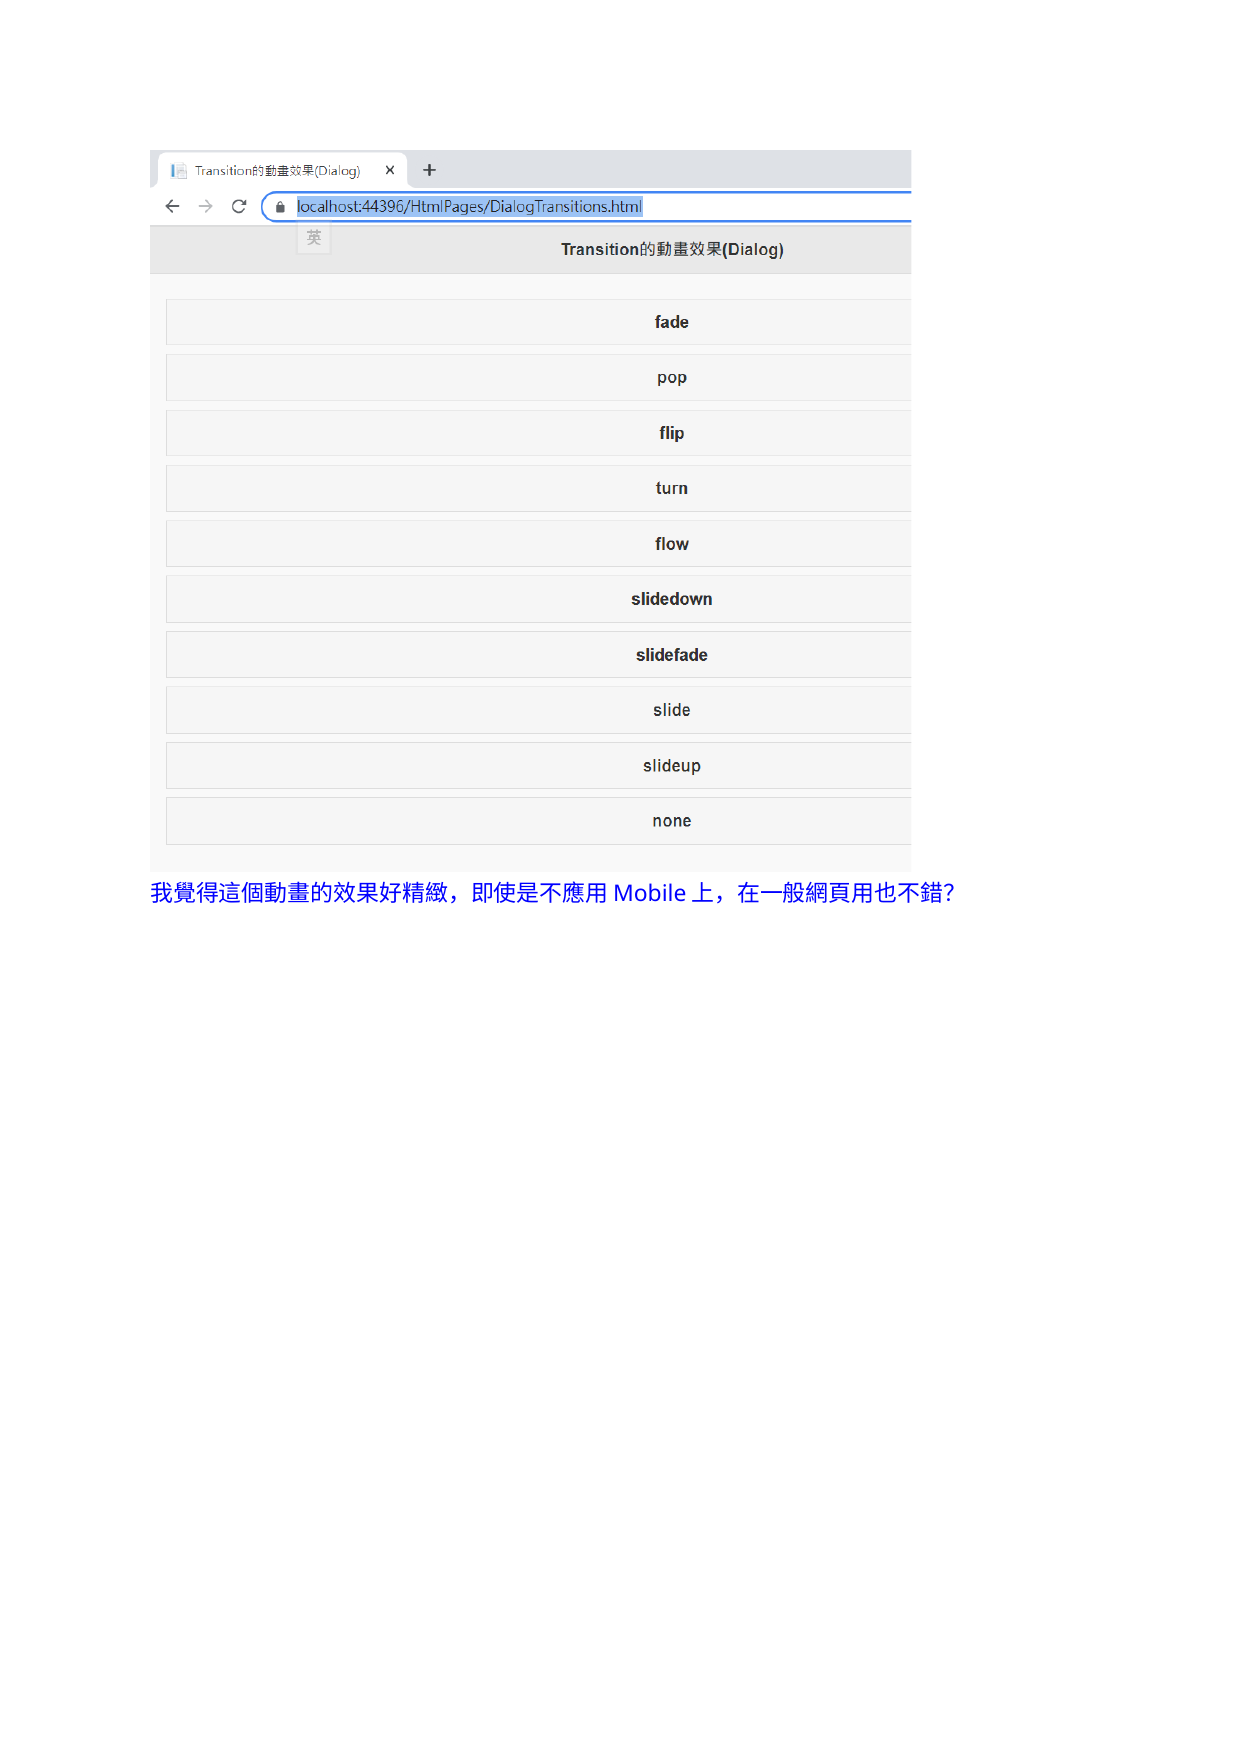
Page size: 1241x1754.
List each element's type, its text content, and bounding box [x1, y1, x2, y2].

picture [150, 150, 912, 872]
text 我覺得這個動畫的效果好精緻，即使是不應用Mobile上，在一般網頁用也不錯？ [150, 875, 1090, 908]
